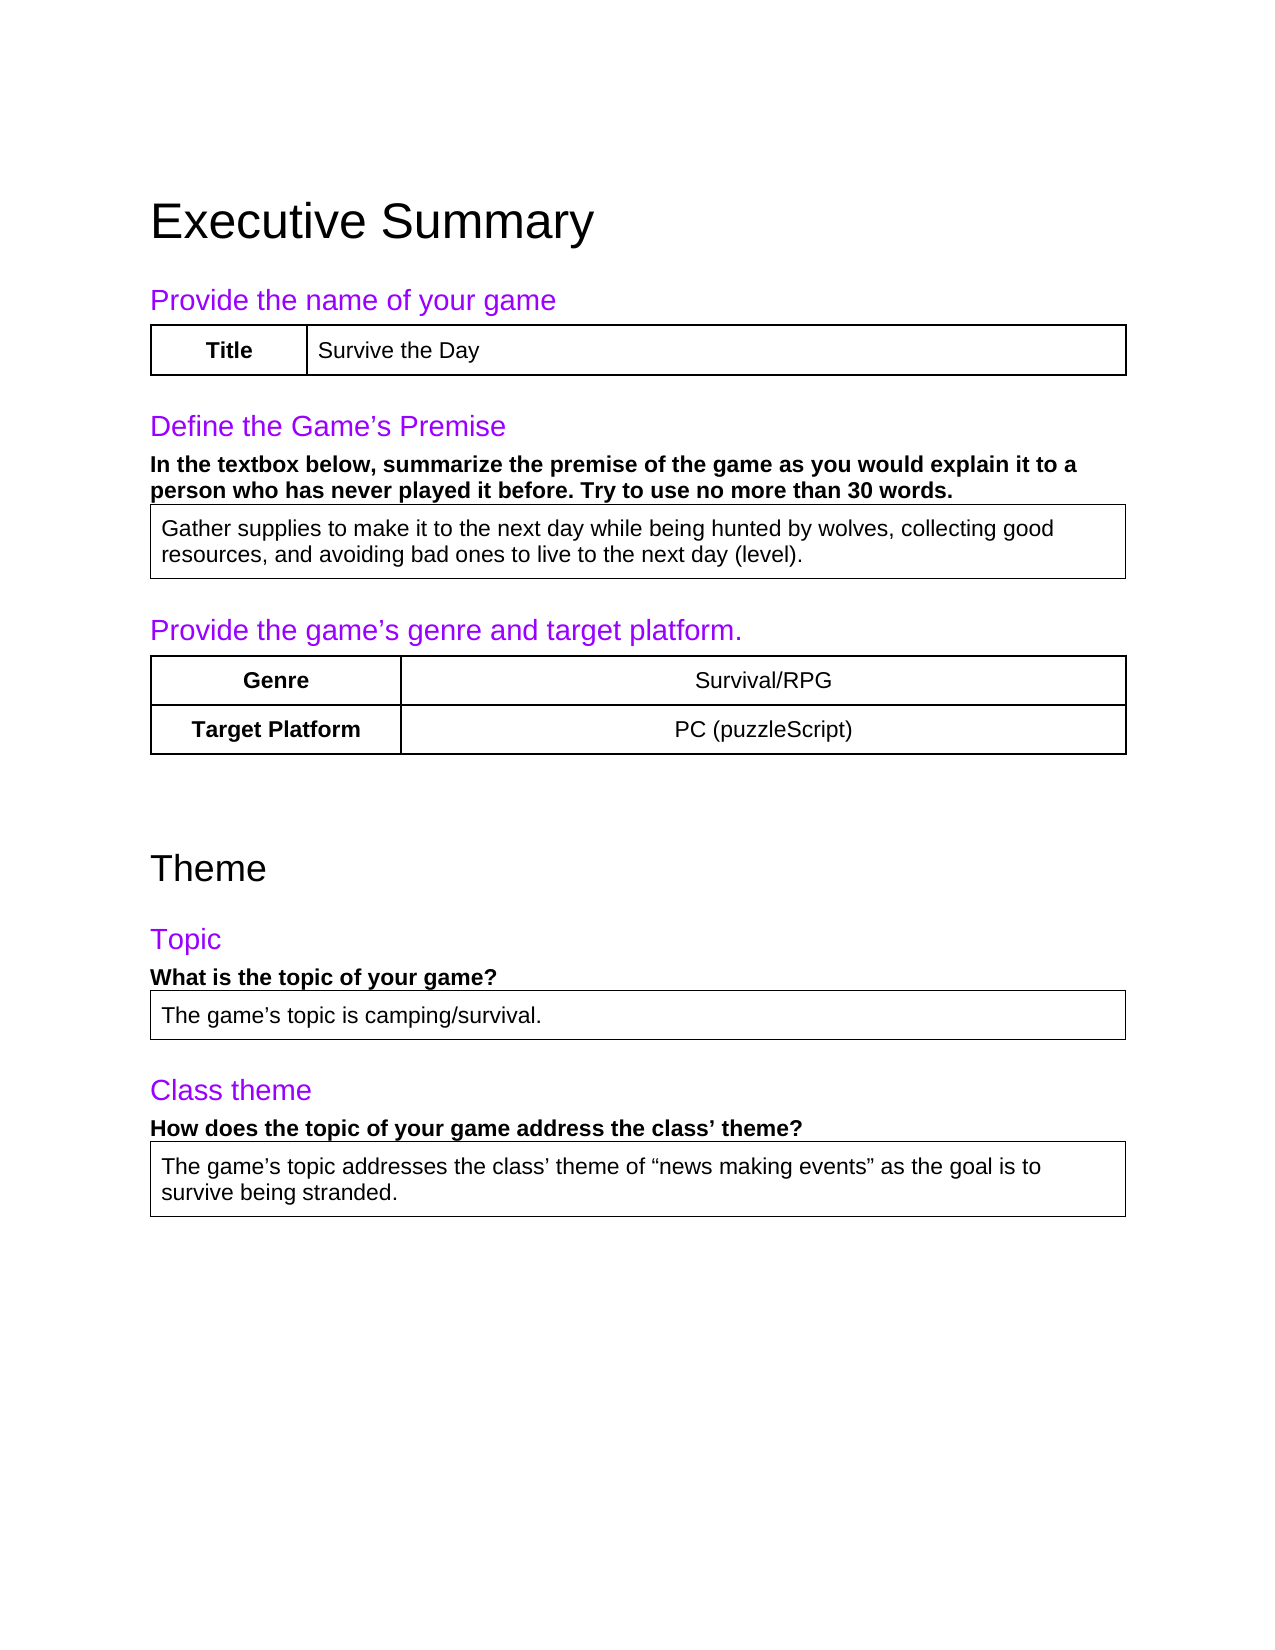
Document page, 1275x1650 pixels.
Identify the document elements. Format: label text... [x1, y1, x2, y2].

subtitle Define the Game’s Premise [150, 409, 1125, 443]
table_cell Target Platform [152, 706, 400, 753]
table_header The game’s topic addresses the class’ theme of “news making events” as the goal is to survive being stranded. [151, 1142, 1125, 1216]
subtitle What is the topic of your game? [150, 964, 1125, 990]
table_cell PC (puzzleScript) [402, 706, 1125, 753]
subtitle In the textbox below, summarize the premise of the game as you would explain it to a person who has never played it before. Try to use no more than 30 words. [150, 451, 1125, 504]
table_header Survive the Day [308, 326, 1125, 374]
subtitle Theme [150, 846, 1125, 889]
subtitle Executive Summary [150, 192, 1125, 249]
table_header Survival/RPG [402, 657, 1125, 704]
table_header Gather supplies to make it to the next day while being hunted by wolves, collecting good resources, and avoiding bad ones to live to the next day (level). [151, 505, 1125, 578]
table_header Genre [152, 657, 400, 704]
subtitle Class theme [150, 1073, 1125, 1107]
table_header Title [152, 326, 306, 374]
subtitle Provide the game’s genre and target platform. [150, 613, 1125, 646]
subtitle Provide the name of your game [150, 282, 1125, 316]
subtitle How does the topic of your game address the class’ theme? [150, 1115, 1125, 1141]
subtitle Topic [150, 922, 1125, 956]
table_header The game’s topic is camping/survival. [151, 991, 1125, 1039]
